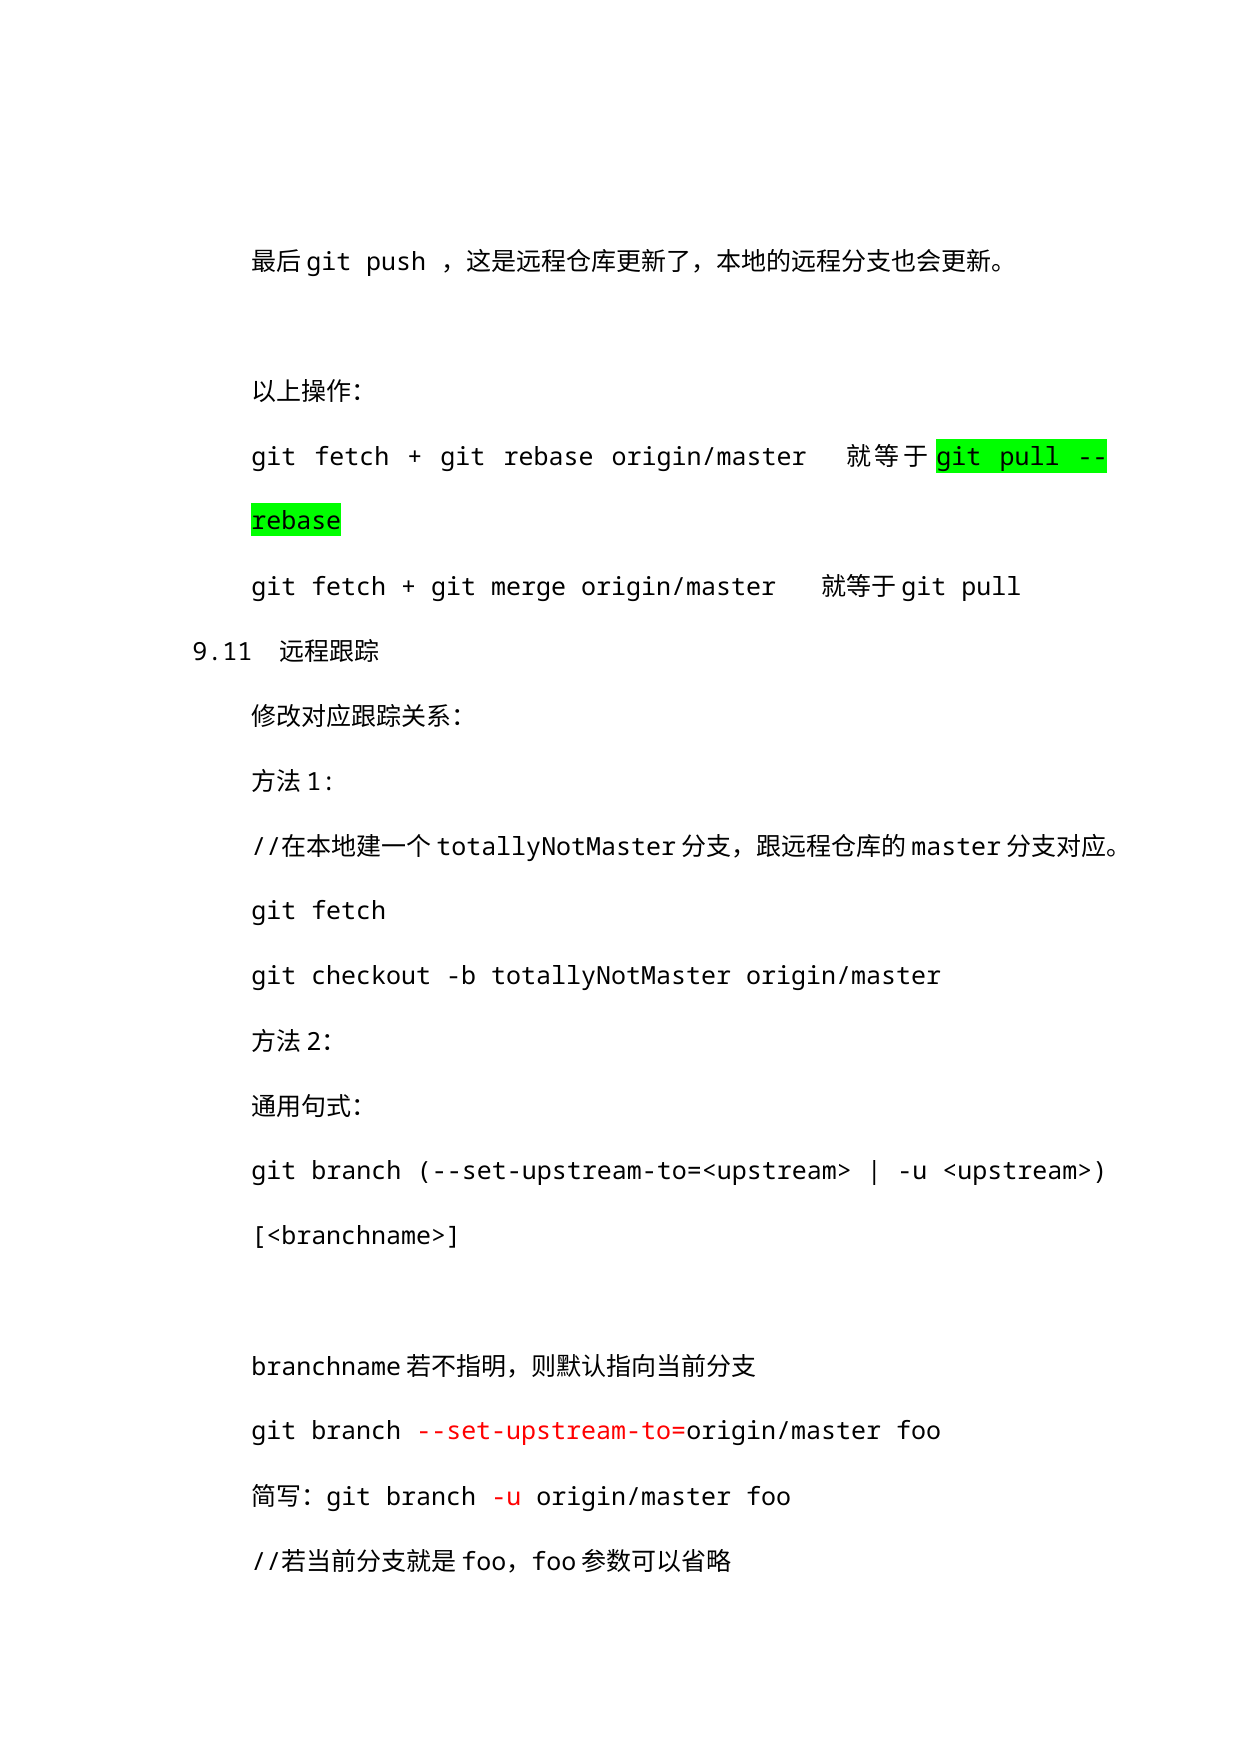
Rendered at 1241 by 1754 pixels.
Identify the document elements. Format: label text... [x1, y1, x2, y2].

list 远程跟踪 [192, 617, 1107, 682]
list //若当前分支就是foo，foo参数可以省略 [251, 1527, 1107, 1592]
list 简写：git branch -u origin/master foo [251, 1462, 1107, 1527]
list 修改对应跟踪关系： [251, 682, 1107, 747]
list 方法2： [251, 1007, 1107, 1072]
list 以上操作： [251, 357, 1107, 422]
list branchname若不指明，则默认指向当前分支 [251, 1332, 1107, 1397]
list git fetch + git merge origin/master 就等于git pull [251, 552, 1107, 617]
list 最后git push ，这是远程仓库更新了，本地的远程分支也会更新。 [251, 227, 1107, 292]
list git checkout -b totallyNotMaster origin/master [251, 942, 1107, 1007]
list //在本地建一个totallyNotMaster分支，跟远程仓库的master分支对应。 [251, 812, 1107, 877]
list 方法1: [251, 747, 1107, 812]
list git branch --set-upstream-to=origin/master foo [251, 1397, 1107, 1462]
list git fetch + git rebase origin/master 就等于git pull --rebase [251, 422, 1107, 552]
list 通用句式： [251, 1072, 1107, 1137]
list git branch (--set-upstream-to=<upstream> | -u <upstream>) [<branchname>] [251, 1137, 1107, 1267]
list git fetch [251, 877, 1107, 942]
